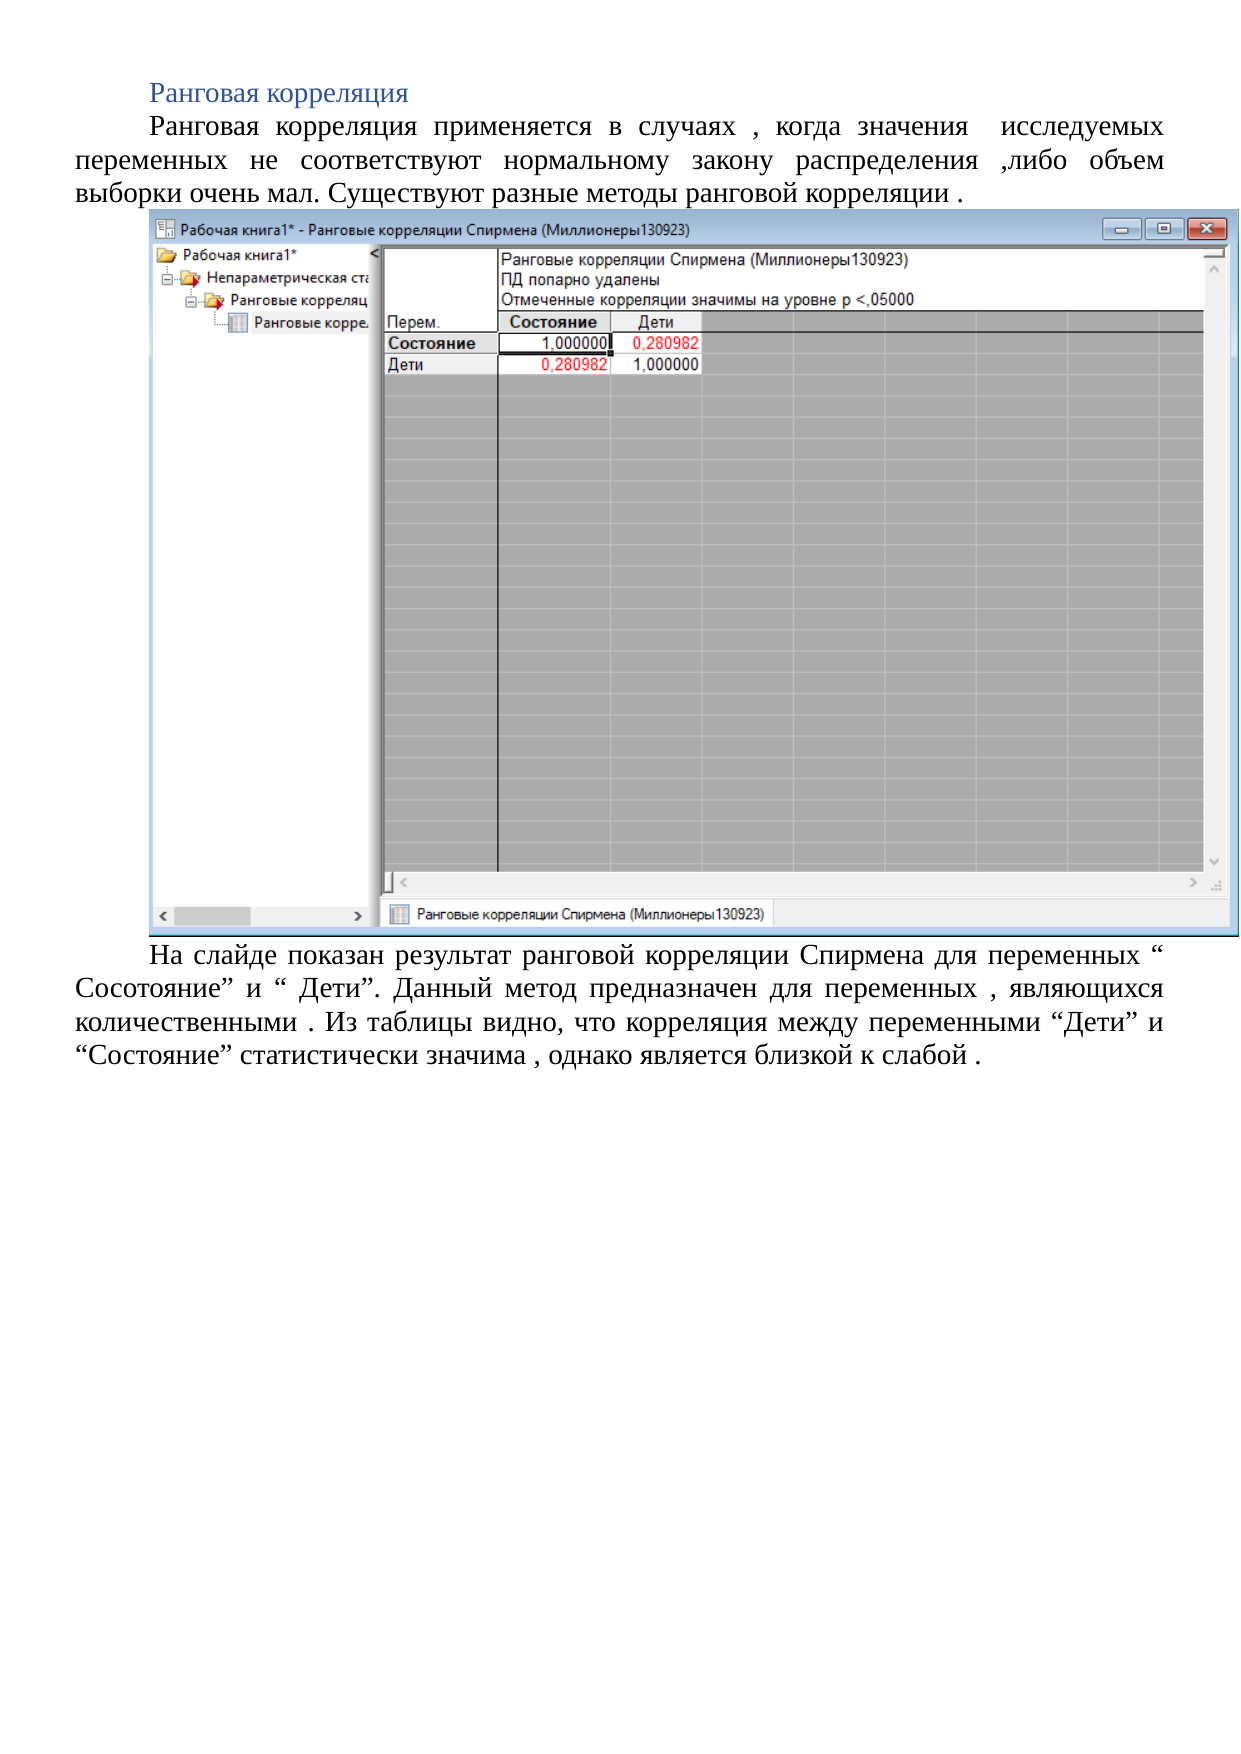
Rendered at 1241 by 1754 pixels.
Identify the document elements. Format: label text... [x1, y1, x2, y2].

text На слайде показан результат ранговой корреляции Спирмена для переменных “ Сосотояние” и “ Дети”. Данный метод предназначен для переменных , являющихся количественными . Из таблицы видно, что корреляция между переменными “Дети” и “Состояние” статистически значима , однако является близкой к слабой . [75, 937, 1165, 1071]
picture [148, 209, 1239, 937]
subtitle Ранговая корреляция [75, 75, 1165, 108]
text Ранговая корреляция применяется в случаях , когда значения исследуемых переменных не соответствуют нормальному закону распределения ,либо объем выборки очень мал. Существуют разные методы ранговой корреляции . [75, 108, 1165, 209]
